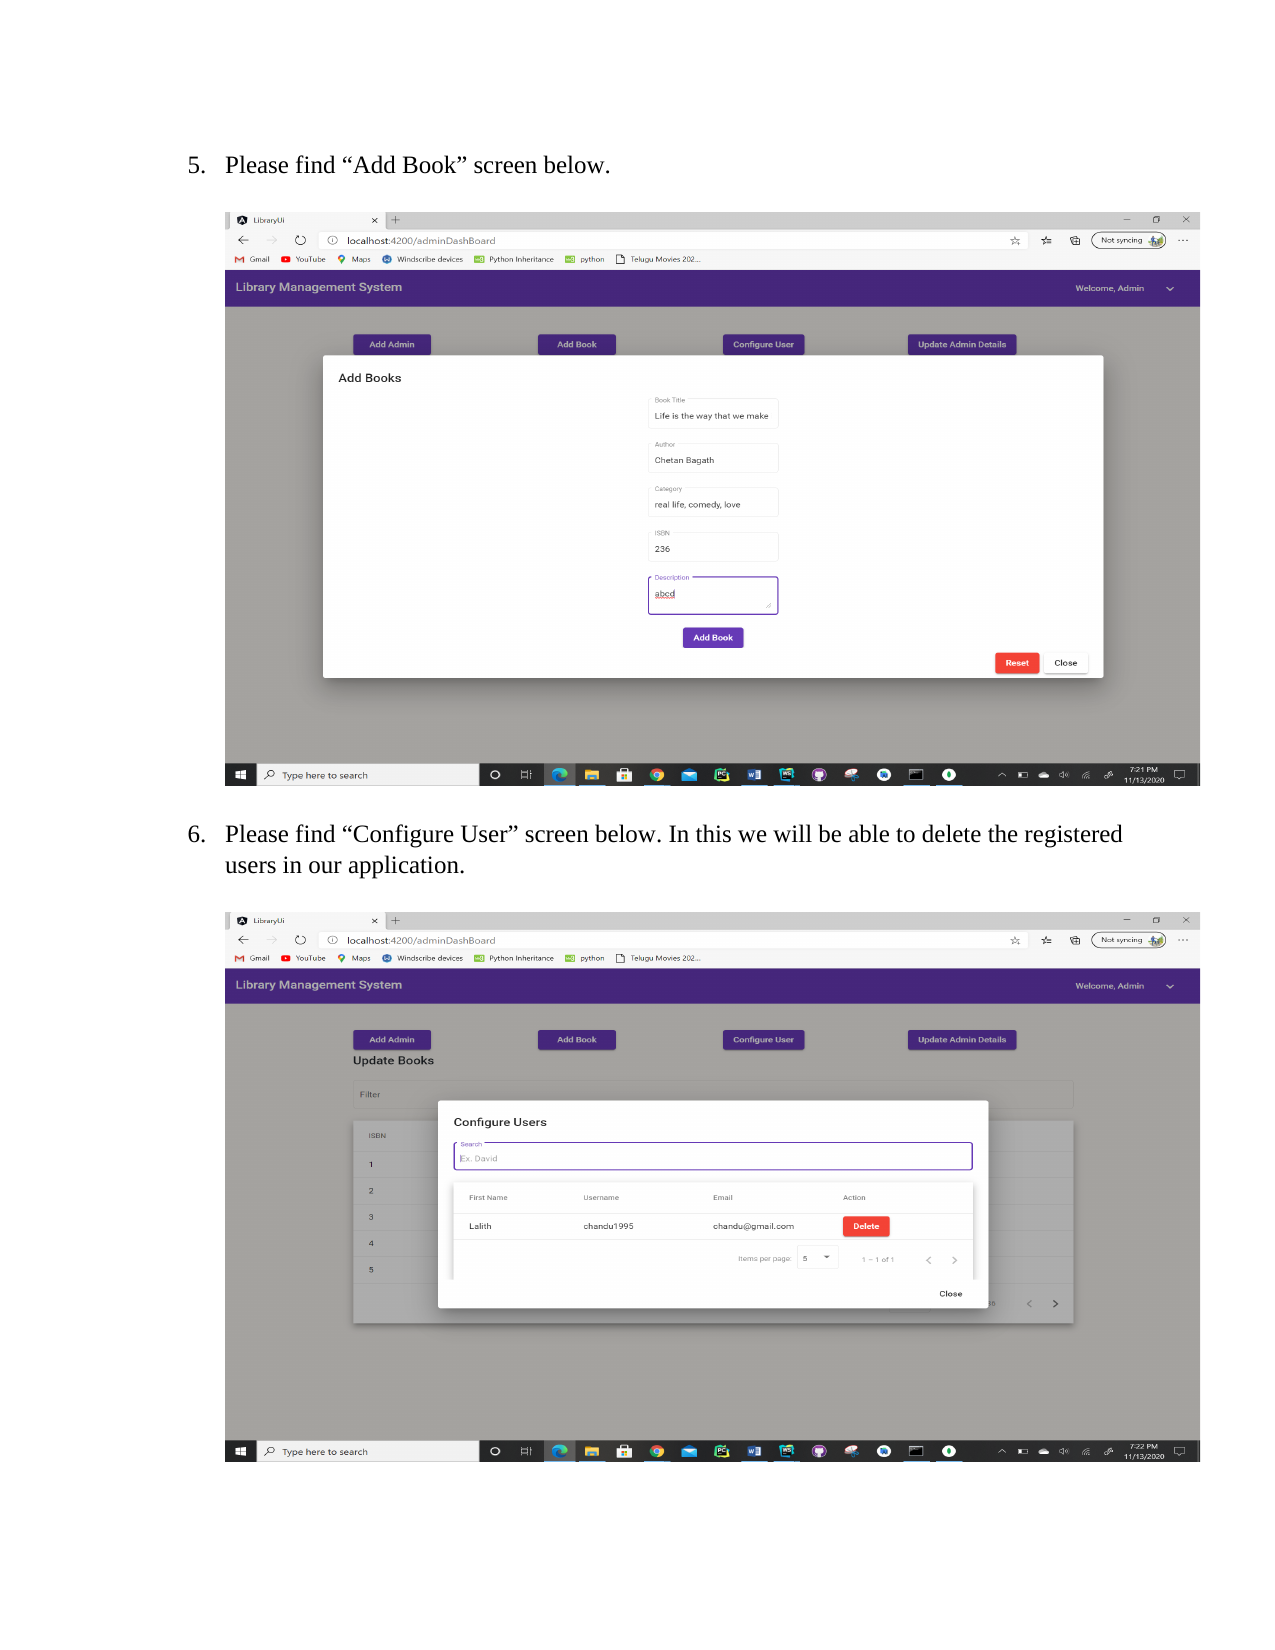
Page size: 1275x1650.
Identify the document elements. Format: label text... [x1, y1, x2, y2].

picture [225, 912, 1200, 1462]
list Please find “Add Book” screen below. [187, 150, 1125, 179]
list Please find “Configure User” screen below. In this we will be able to delete the registered users in our application. [187, 819, 1125, 879]
picture [225, 212, 1200, 786]
